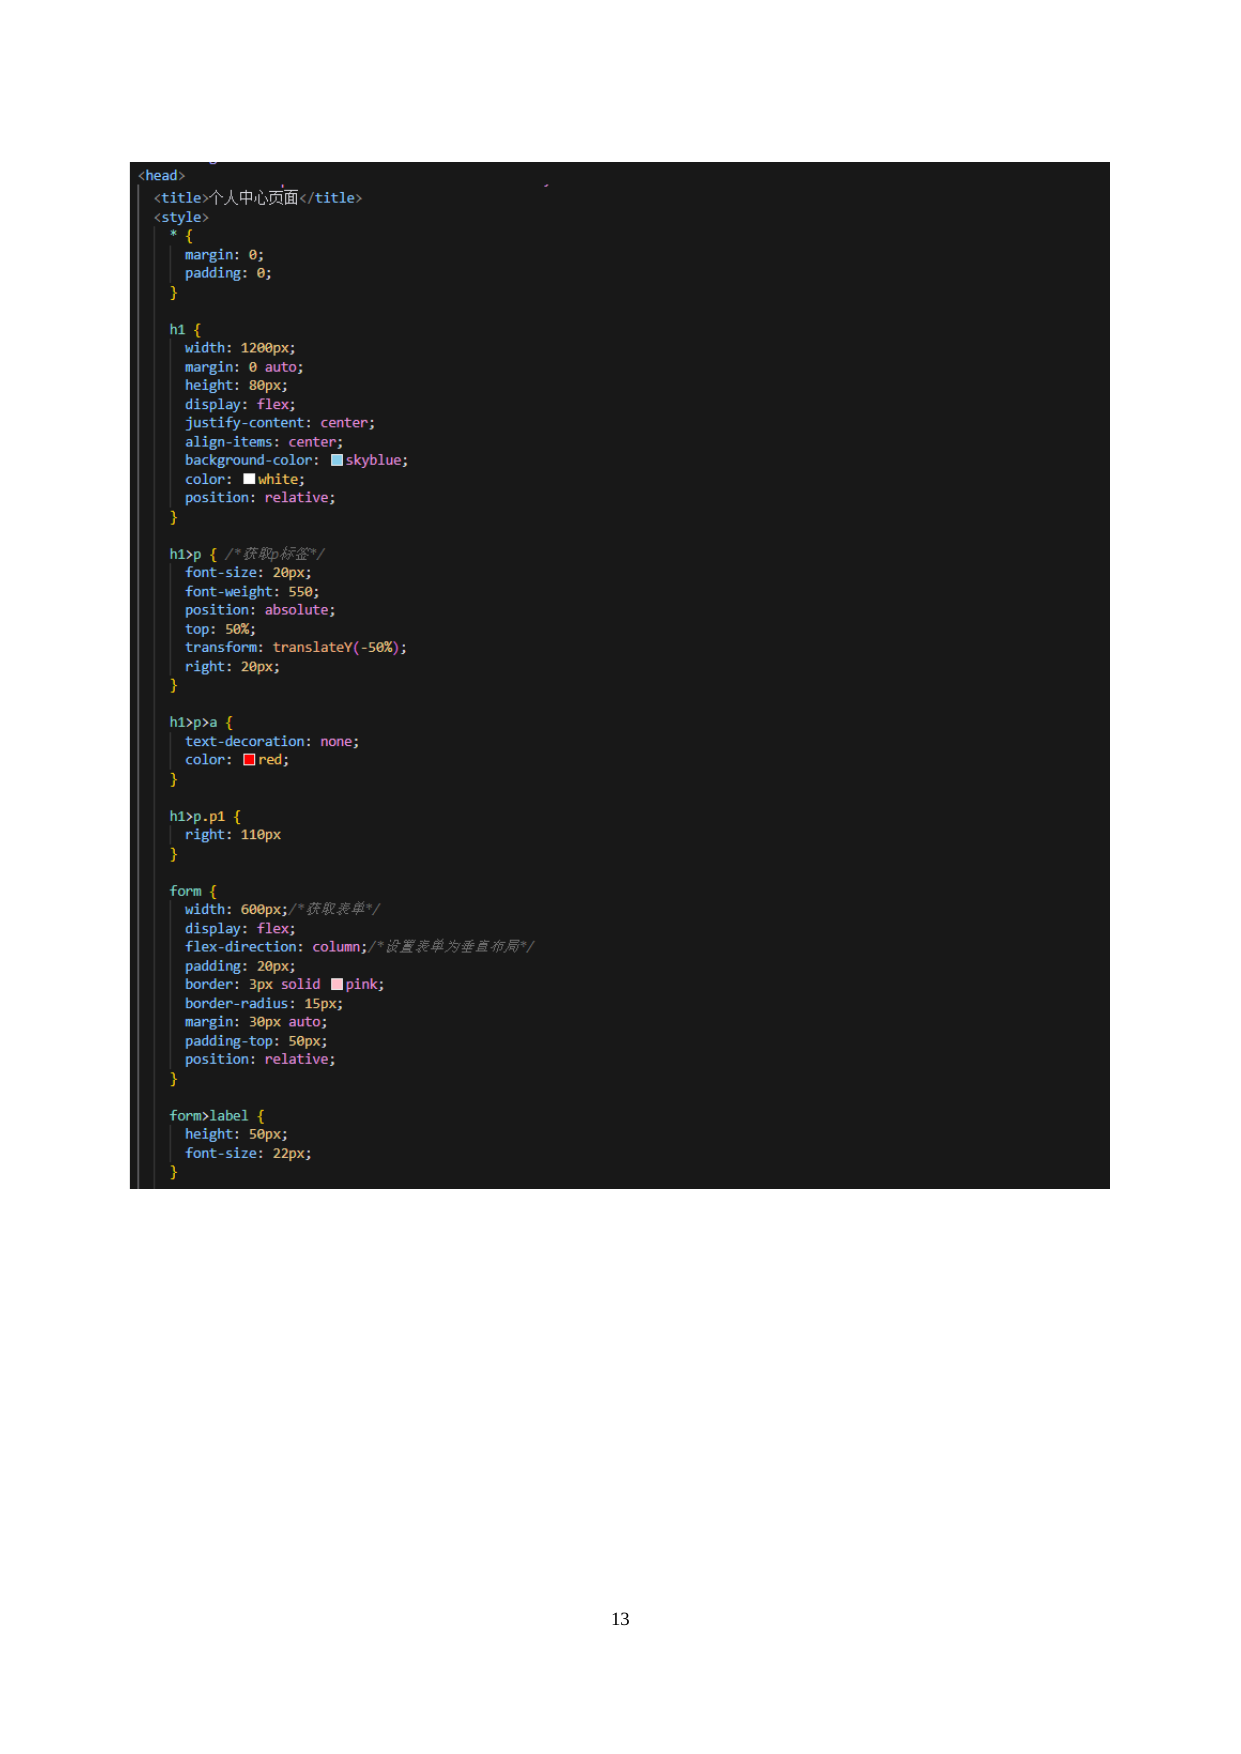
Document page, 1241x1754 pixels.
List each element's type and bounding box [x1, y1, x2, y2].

picture [129, 162, 1110, 1189]
